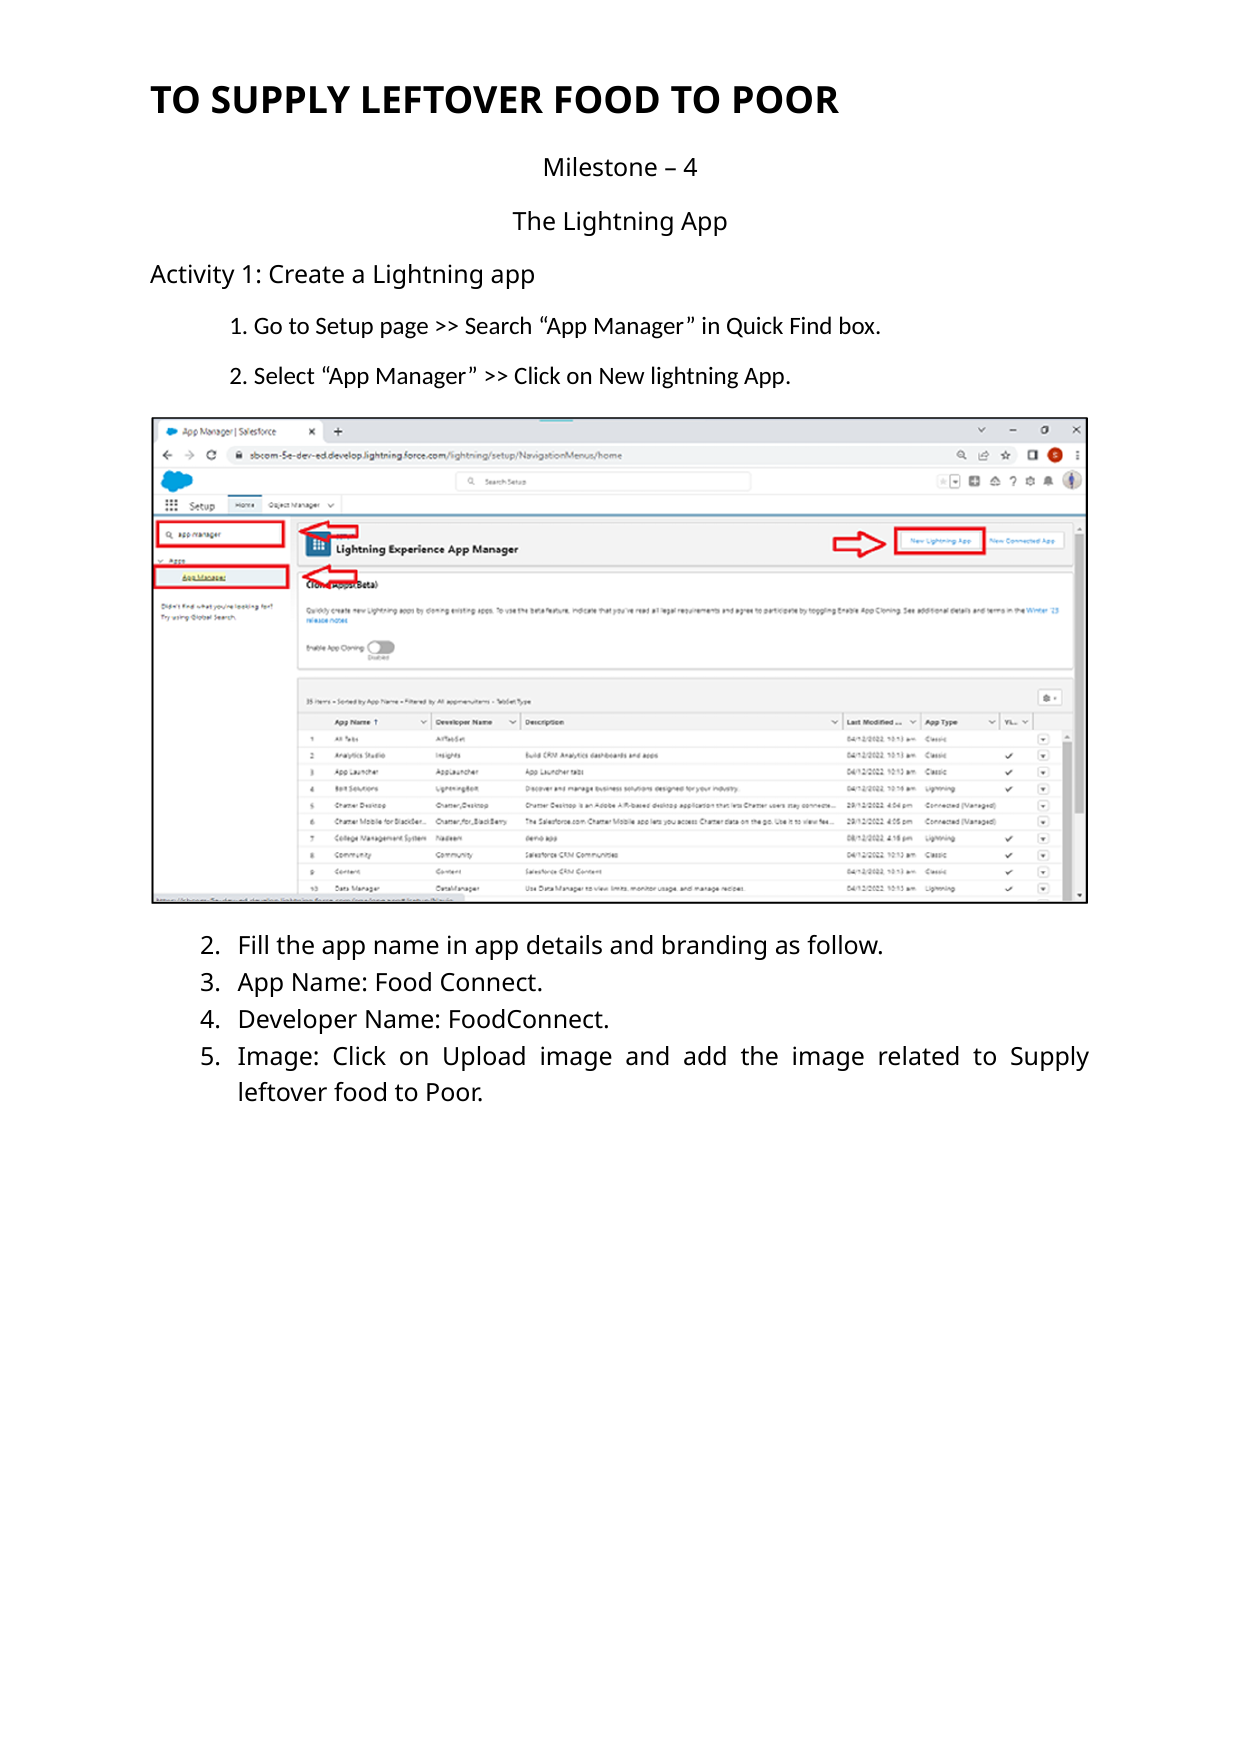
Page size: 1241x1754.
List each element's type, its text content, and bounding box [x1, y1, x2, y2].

text 2. Select “App Manager” >> Click on New lightning App. [150, 360, 1090, 390]
list Fill the app name in app details and branding as follow. [200, 928, 1090, 962]
list Image: Click on Upload image and add the image related to Supply leftover food to Poor. [200, 1038, 1090, 1109]
text Milestone – 4 [150, 150, 1090, 184]
list Developer Name: FoodConnect. [200, 1001, 1090, 1035]
picture [150, 409, 1091, 909]
text Activity 1: Create a Lightning app [150, 257, 1090, 291]
list App Name: Food Connect. [200, 964, 1090, 999]
text The Lightning App [150, 203, 1090, 237]
text 1. Go to Setup page >> Search “App Manager” in Quick Find box. [150, 310, 1090, 341]
